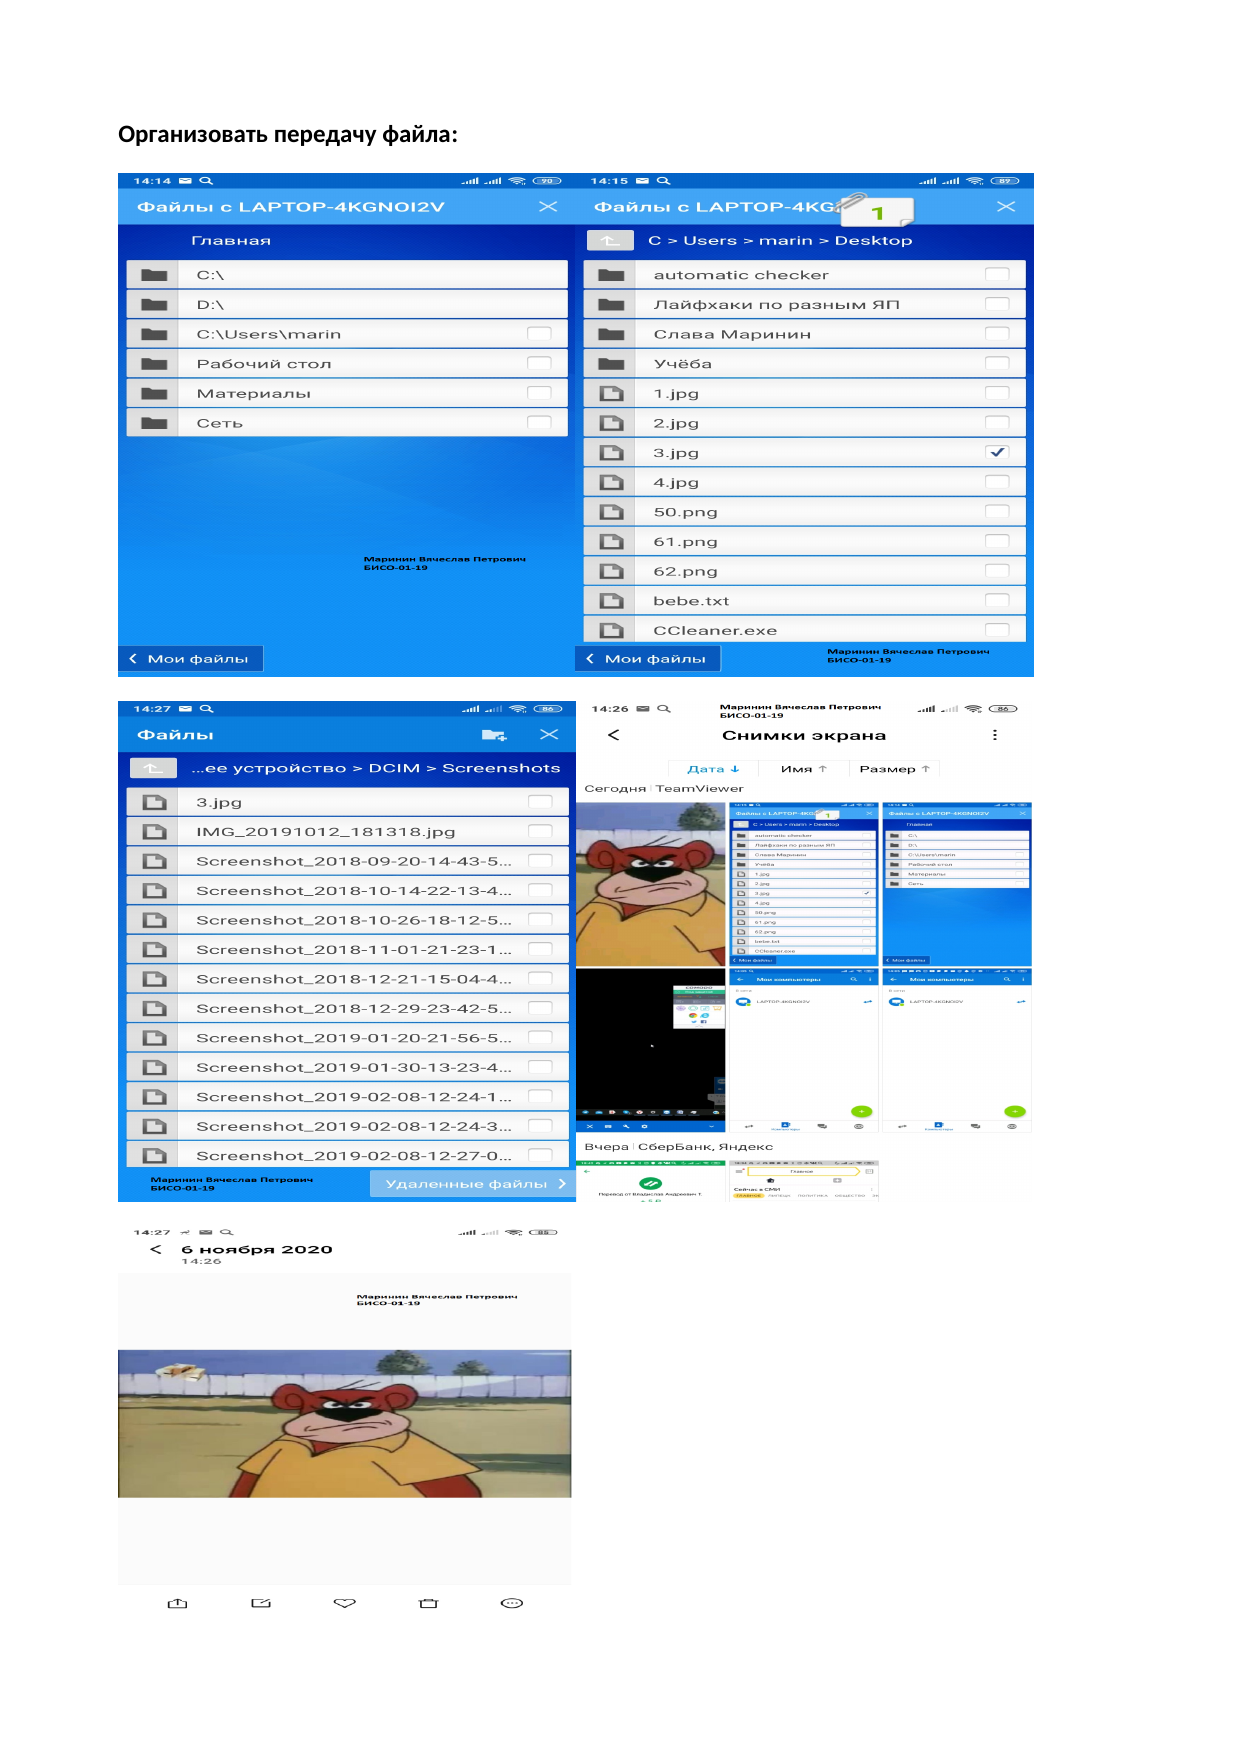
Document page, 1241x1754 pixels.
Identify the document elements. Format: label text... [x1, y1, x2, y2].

picture [118, 173, 1034, 677]
picture [118, 701, 1032, 1202]
picture [118, 1226, 572, 1621]
text Организовать передачу файла: [118, 118, 1152, 149]
